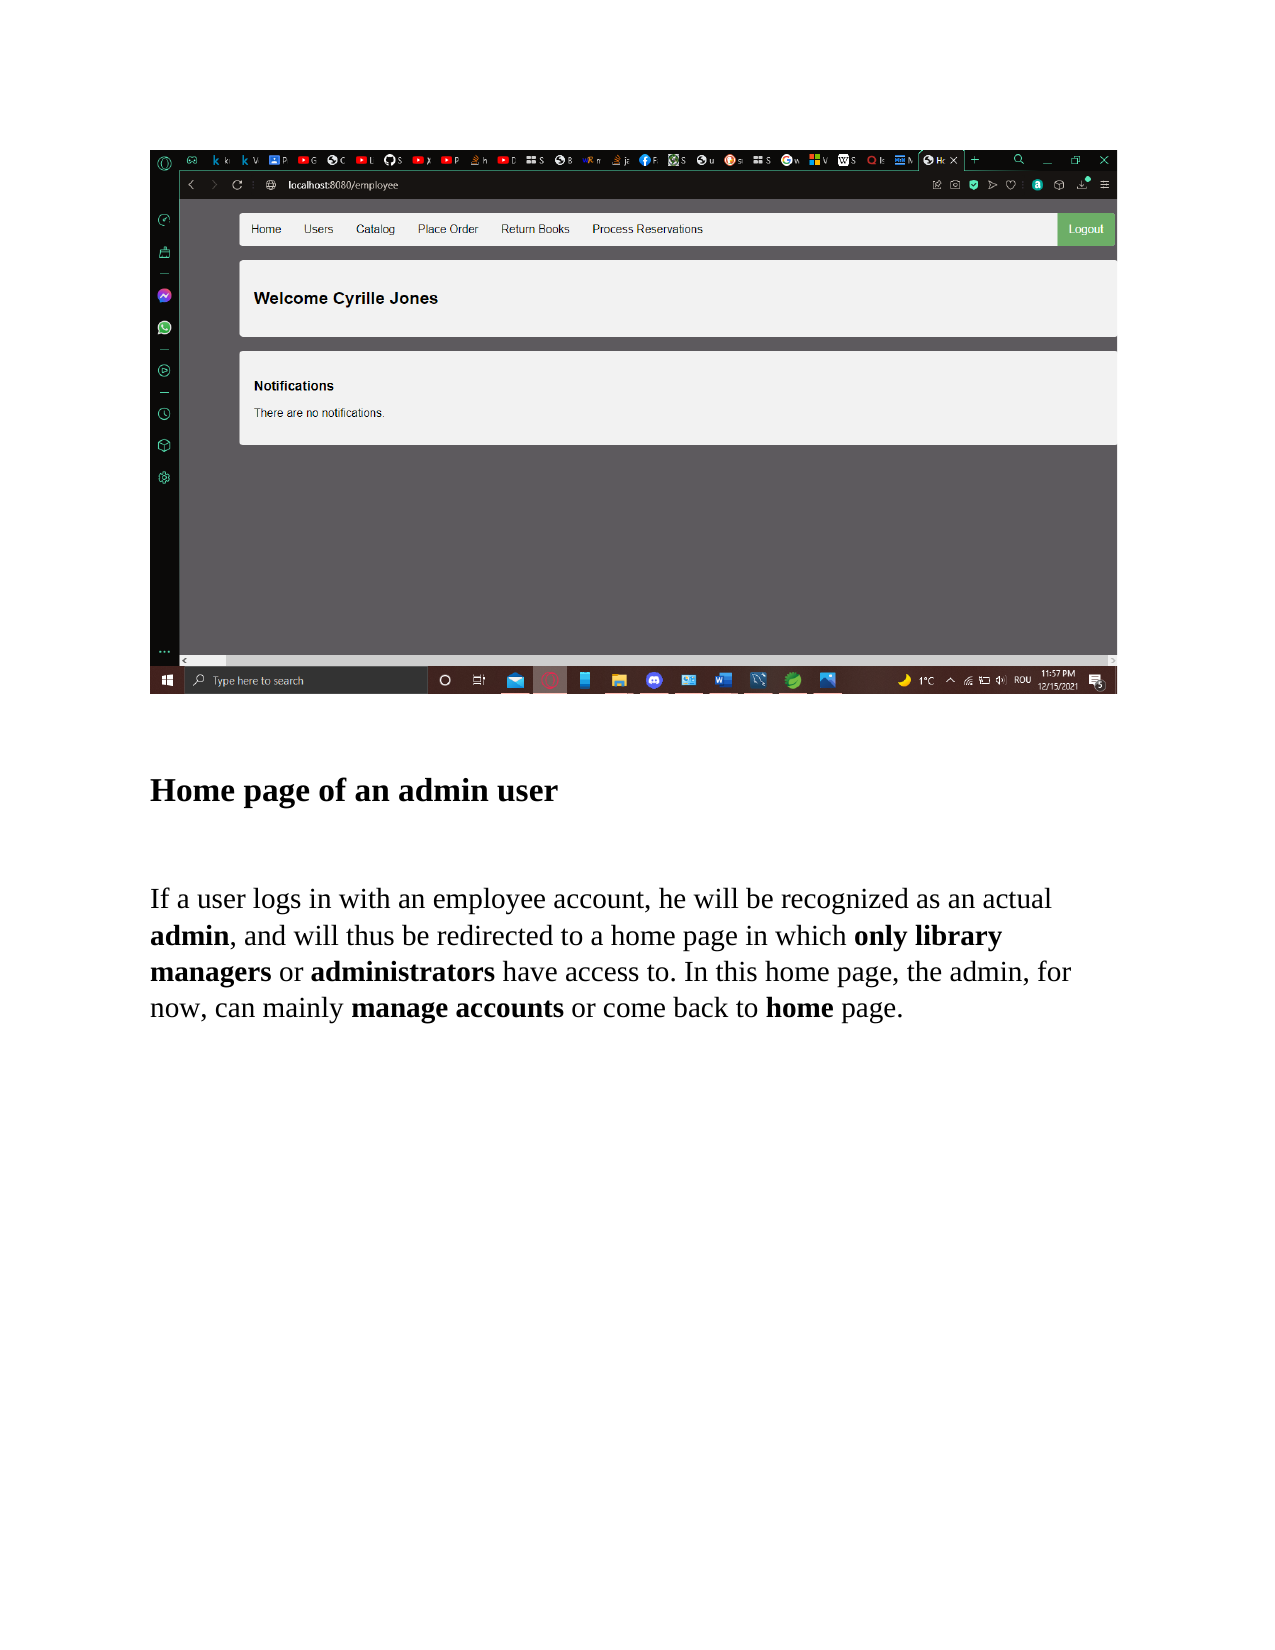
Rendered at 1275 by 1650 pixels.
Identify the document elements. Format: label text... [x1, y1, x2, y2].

picture [150, 150, 1118, 694]
text Home page of an admin user [150, 771, 1125, 809]
text If a user logs in with an employee account, he will be recognized as an actual admin, and will thus be redirected to a home page in which only library managers or administrators have access to. In this home page, the admin, for now, can mainly manage accounts or come back to home page. [150, 881, 1125, 1023]
